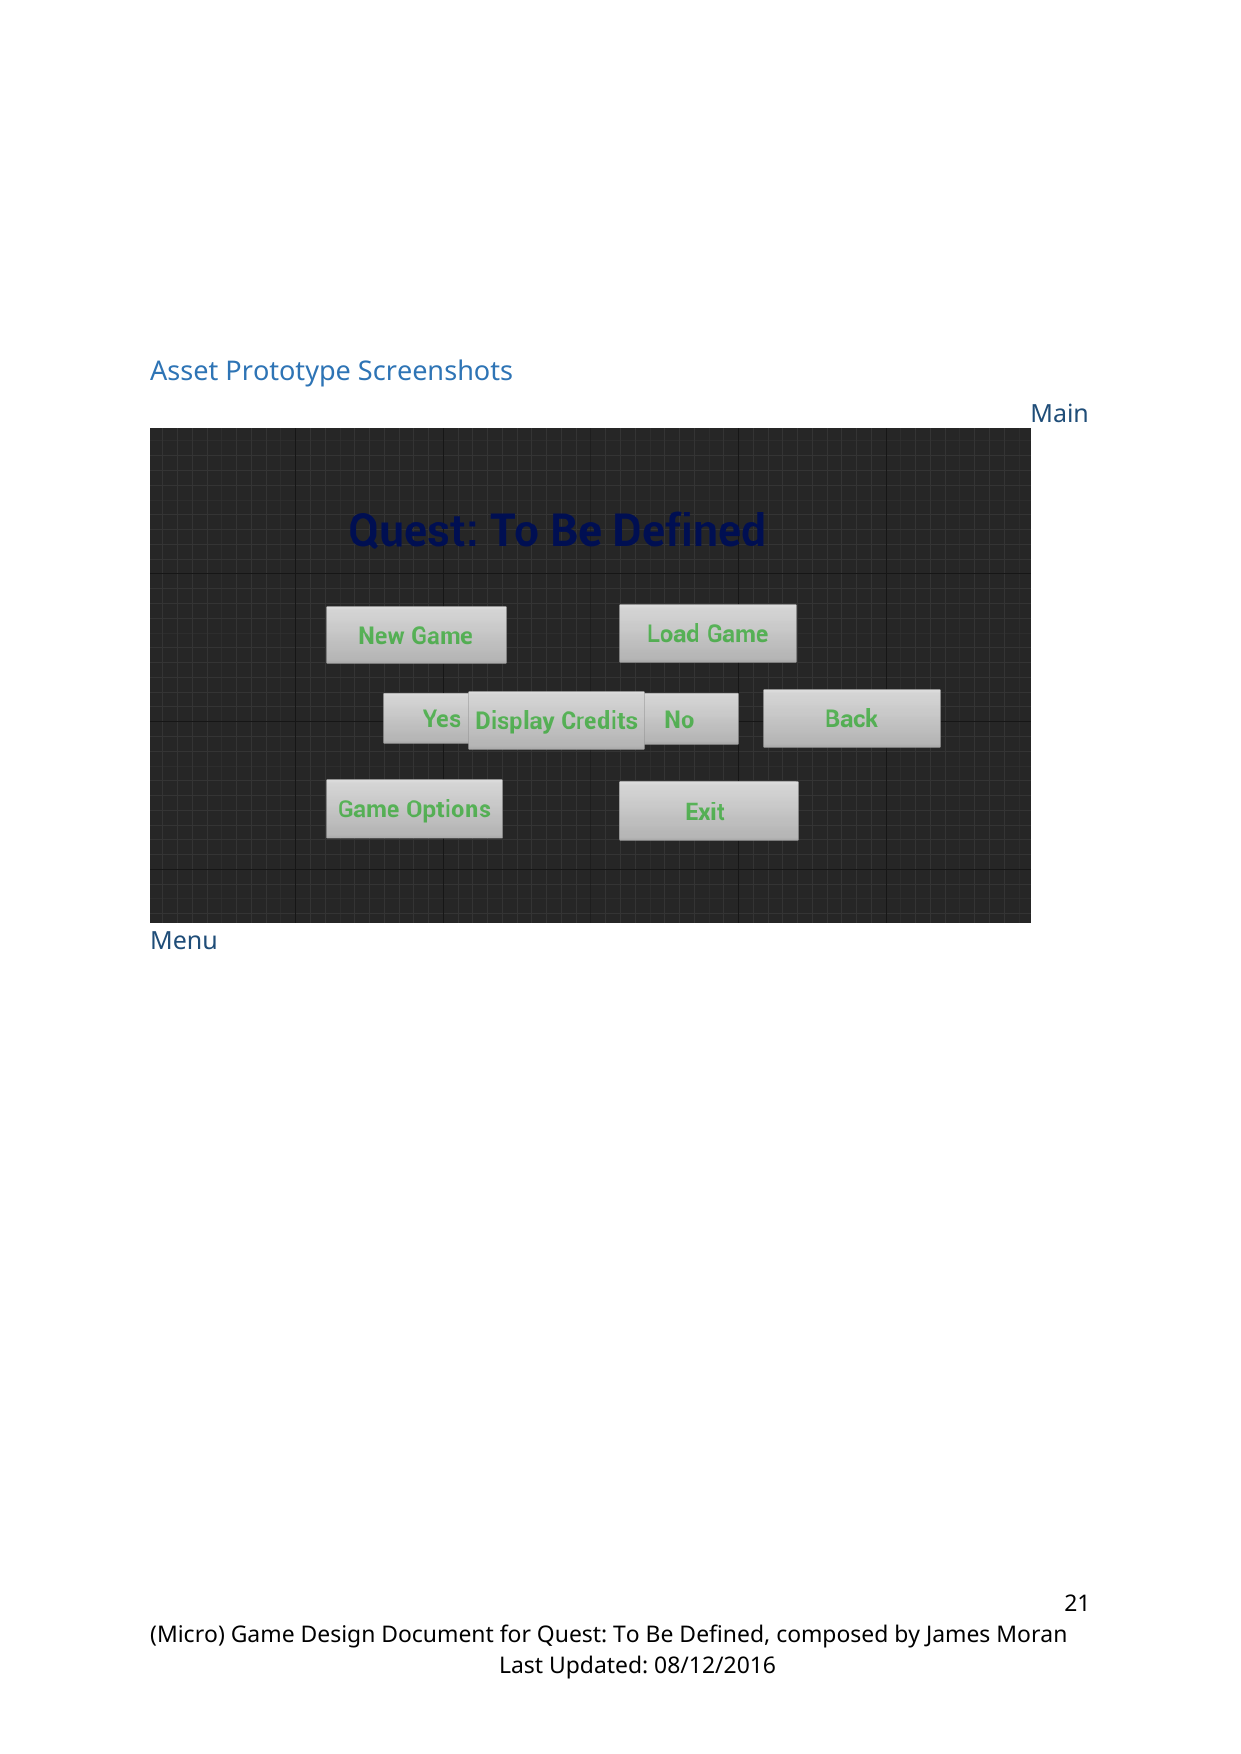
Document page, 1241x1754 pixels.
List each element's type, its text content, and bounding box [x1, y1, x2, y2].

subtitle Asset Prototype Screenshots [150, 352, 1090, 388]
picture [150, 428, 1031, 923]
